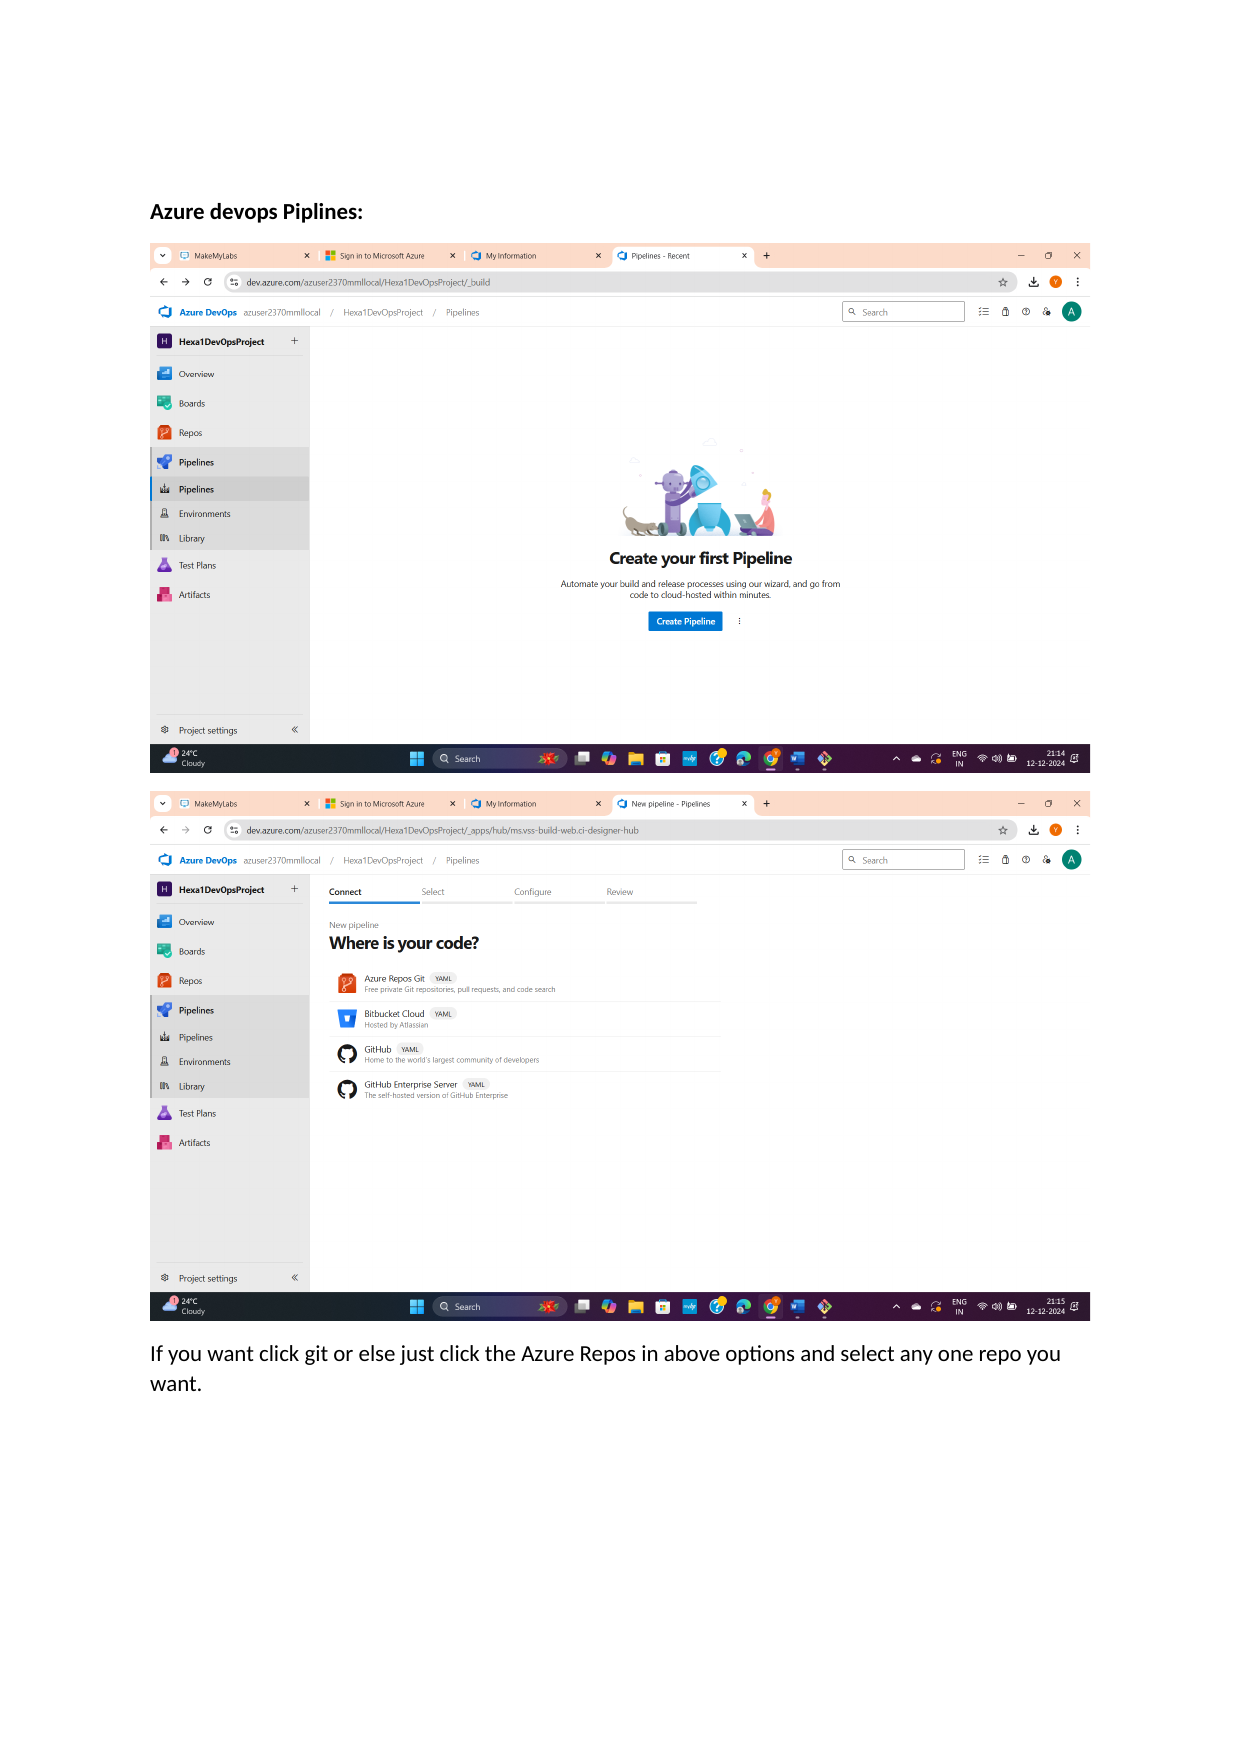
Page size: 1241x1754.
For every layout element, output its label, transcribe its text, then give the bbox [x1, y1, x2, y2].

picture [150, 791, 1091, 1321]
picture [150, 243, 1091, 773]
text If you want click git or else just click the Azure Repos in above options and select any one repo you want. [150, 1339, 1090, 1397]
text Azure devops Piplines: [150, 197, 1090, 225]
